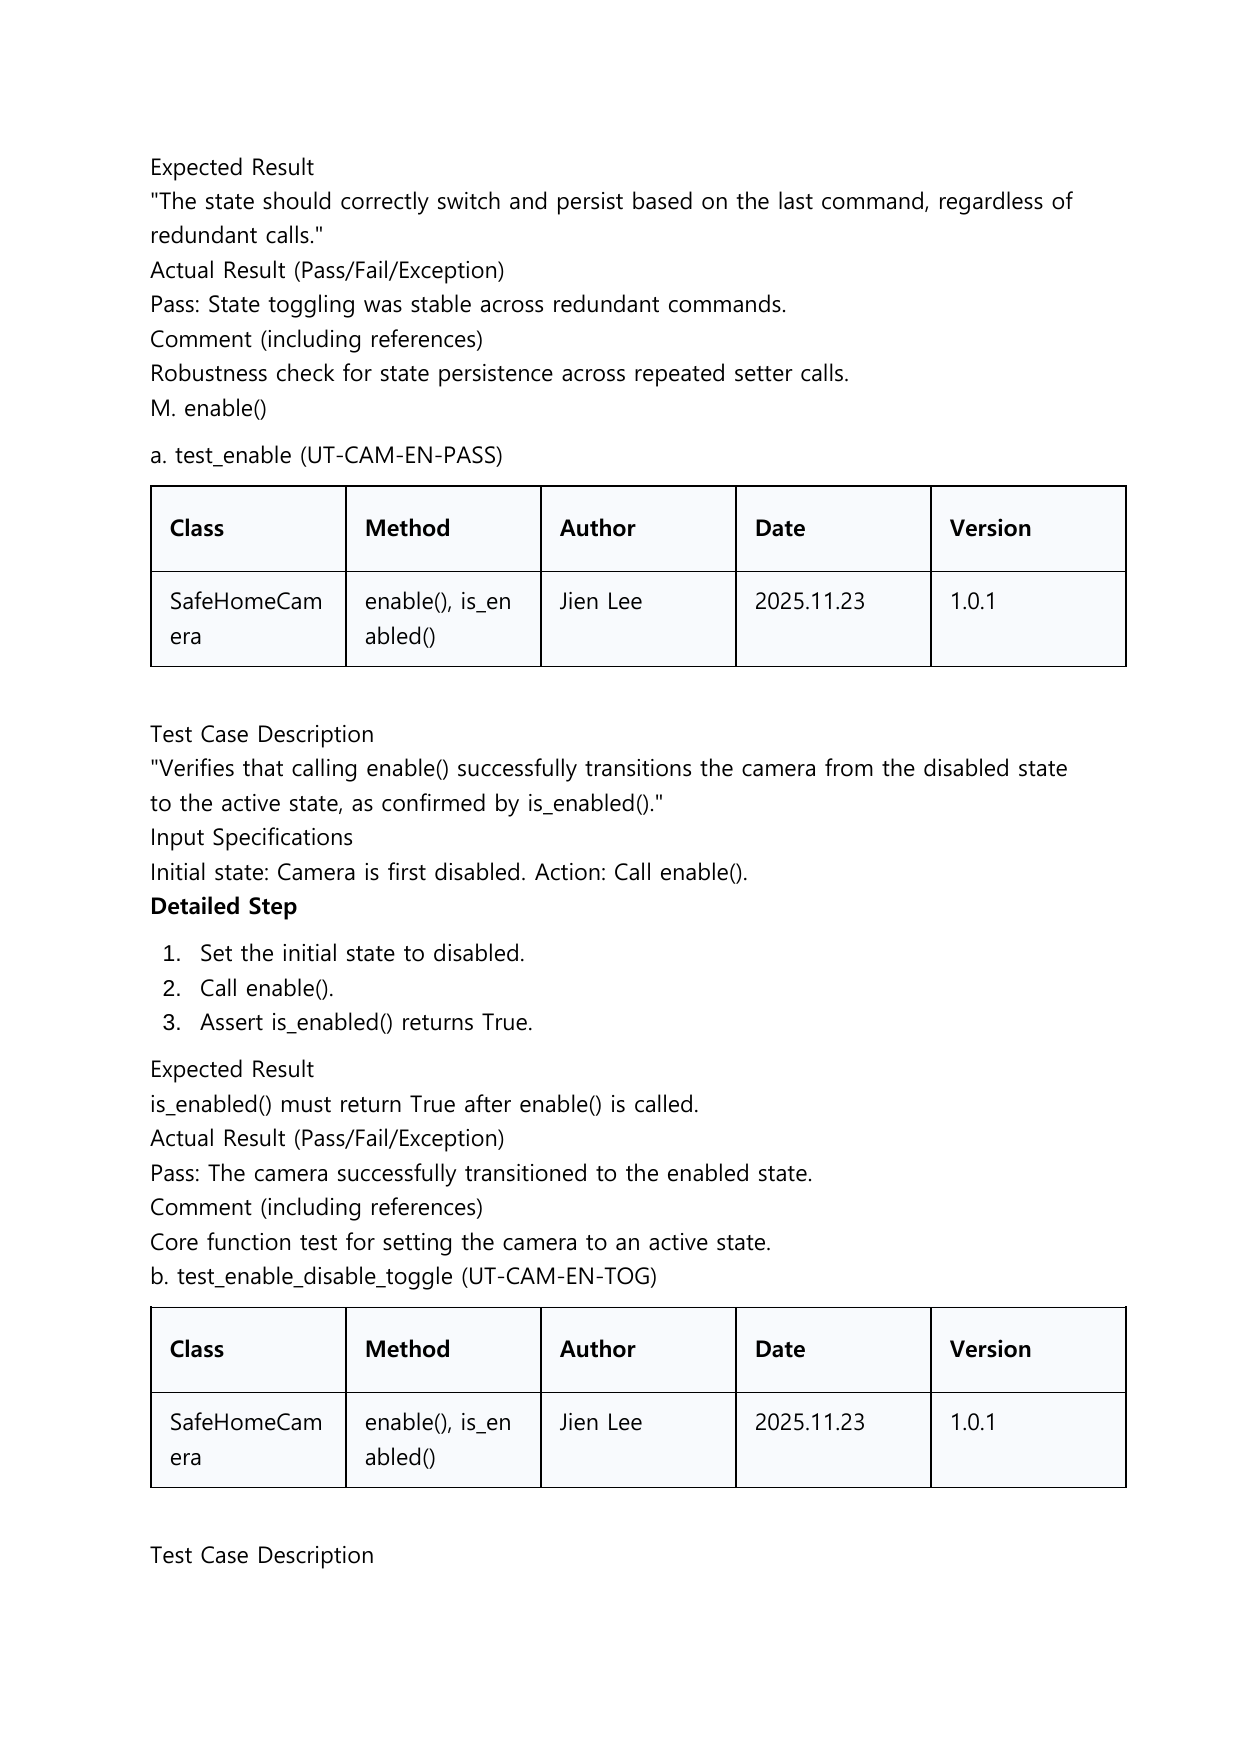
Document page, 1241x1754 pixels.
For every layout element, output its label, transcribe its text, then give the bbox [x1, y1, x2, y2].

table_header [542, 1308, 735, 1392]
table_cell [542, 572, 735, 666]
text Actual Result (Pass/Fail/Exception) [150, 1121, 1090, 1152]
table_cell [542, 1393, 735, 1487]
list Call enable(). [162, 971, 1090, 1002]
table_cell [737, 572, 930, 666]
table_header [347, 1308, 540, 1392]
text "The state should correctly switch and persist based on the last command, regardless of redundant calls." [150, 184, 1090, 249]
text Initial state: Camera is first disabled. Action: Call enable(). [150, 855, 1090, 886]
text Test Case Description [150, 717, 1090, 748]
text Test Case Description [150, 1538, 1090, 1569]
subtitle a. test_enable (UT-CAM-EN-PASS) [150, 438, 1090, 469]
text Expected Result [150, 150, 1090, 181]
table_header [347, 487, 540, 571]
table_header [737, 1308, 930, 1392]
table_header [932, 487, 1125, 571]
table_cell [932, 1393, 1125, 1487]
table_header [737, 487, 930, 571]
text Detailed Step [150, 889, 1090, 920]
text Actual Result (Pass/Fail/Exception) [150, 253, 1090, 284]
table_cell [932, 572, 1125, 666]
text Pass: The camera successfully transitioned to the enabled state. [150, 1156, 1090, 1186]
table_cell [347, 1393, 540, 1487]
subtitle b. test_enable_disable_toggle (UT-CAM-EN-TOG) [150, 1259, 1090, 1290]
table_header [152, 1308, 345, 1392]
text Expected Result [150, 1052, 1090, 1083]
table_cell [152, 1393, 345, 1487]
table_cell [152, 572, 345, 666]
list Assert is_enabled() returns True. [162, 1006, 1090, 1036]
text Comment (including references) [150, 1190, 1090, 1221]
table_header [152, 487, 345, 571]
subtitle M. enable() [150, 391, 1090, 422]
text Comment (including references) [150, 322, 1090, 353]
text Pass: State toggling was stable across redundant commands. [150, 288, 1090, 318]
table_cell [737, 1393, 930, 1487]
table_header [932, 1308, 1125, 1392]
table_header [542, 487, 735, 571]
text Robustness check for state persistence across repeated setter calls. [150, 357, 1090, 387]
text Input Specifications [150, 821, 1090, 851]
text is_enabled() must return True after enable() is called. [150, 1087, 1090, 1117]
text Core function test for setting the camera to an active state. [150, 1225, 1090, 1255]
text "Verifies that calling enable() successfully transitions the camera from the disabled state to the active state, as confirmed by is_enabled()." [150, 752, 1090, 817]
list Set the initial state to disabled. [162, 937, 1090, 967]
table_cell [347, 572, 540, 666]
